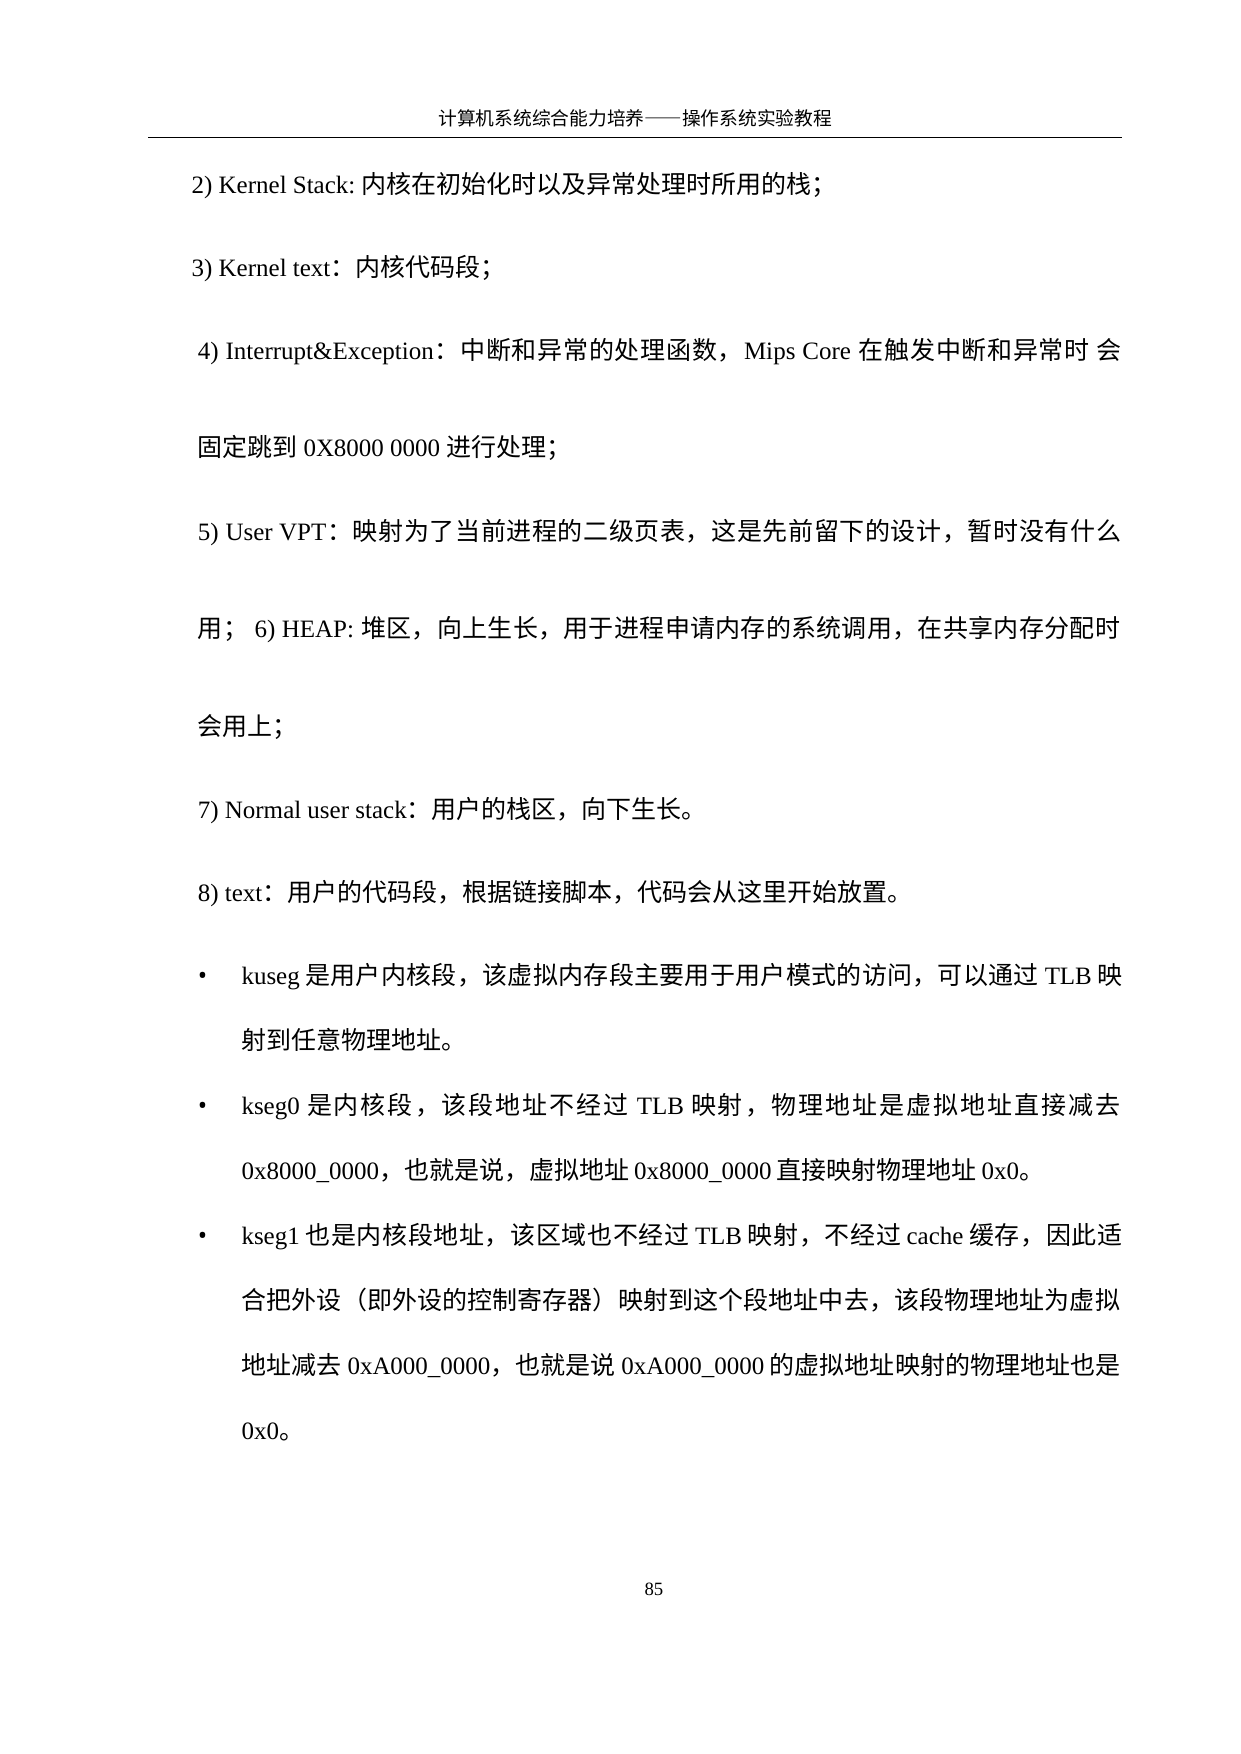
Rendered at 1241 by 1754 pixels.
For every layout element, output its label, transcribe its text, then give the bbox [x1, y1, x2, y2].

text 7) Normal user stack：用户的栈区，向下生长。 [198, 775, 1122, 840]
text 8) text：用户的代码段，根据链接脚本，代码会从这里开始放置。 [198, 858, 1122, 923]
list kseg1也是内核段地址，该区域也不经过TLB映射，不经过cache缓存，因此适合把外设（即外设的控制寄存器）映射到这个段地址中去，该段物理地址为虚拟地址减去0xA000_0000，也就是说0xA000_0000的虚拟地址映射的物理地址也是0x0。 [198, 1201, 1122, 1461]
text 5) User VPT：映射为了当前进程的二级页表，这是先前留下的设计，暂时没有什么用； 6) HEAP: 堆区，向上生长，用于进程申请内存的系统调用，在共享内存分配时会用上； [198, 497, 1122, 757]
text 4) Interrupt&Exception：中断和异常的处理函数，Mips Core 在触发中断和异常时 会固定跳到 0X8000 0000 进行处理； [198, 316, 1122, 478]
text 2) Kernel Stack: 内核在初始化时以及异常处理时所用的栈； [148, 150, 1122, 215]
list kseg0是内核段，该段地址不经过TLB映射，物理地址是虚拟地址直接减去0x8000_0000，也就是说，虚拟地址0x8000_0000直接映射物理地址0x0。 [198, 1071, 1122, 1201]
list kuseg是用户内核段，该虚拟内存段主要用于用户模式的访问，可以通过TLB映射到任意物理地址。 [198, 941, 1122, 1071]
text 3) Kernel text：内核代码段； [148, 233, 1122, 298]
